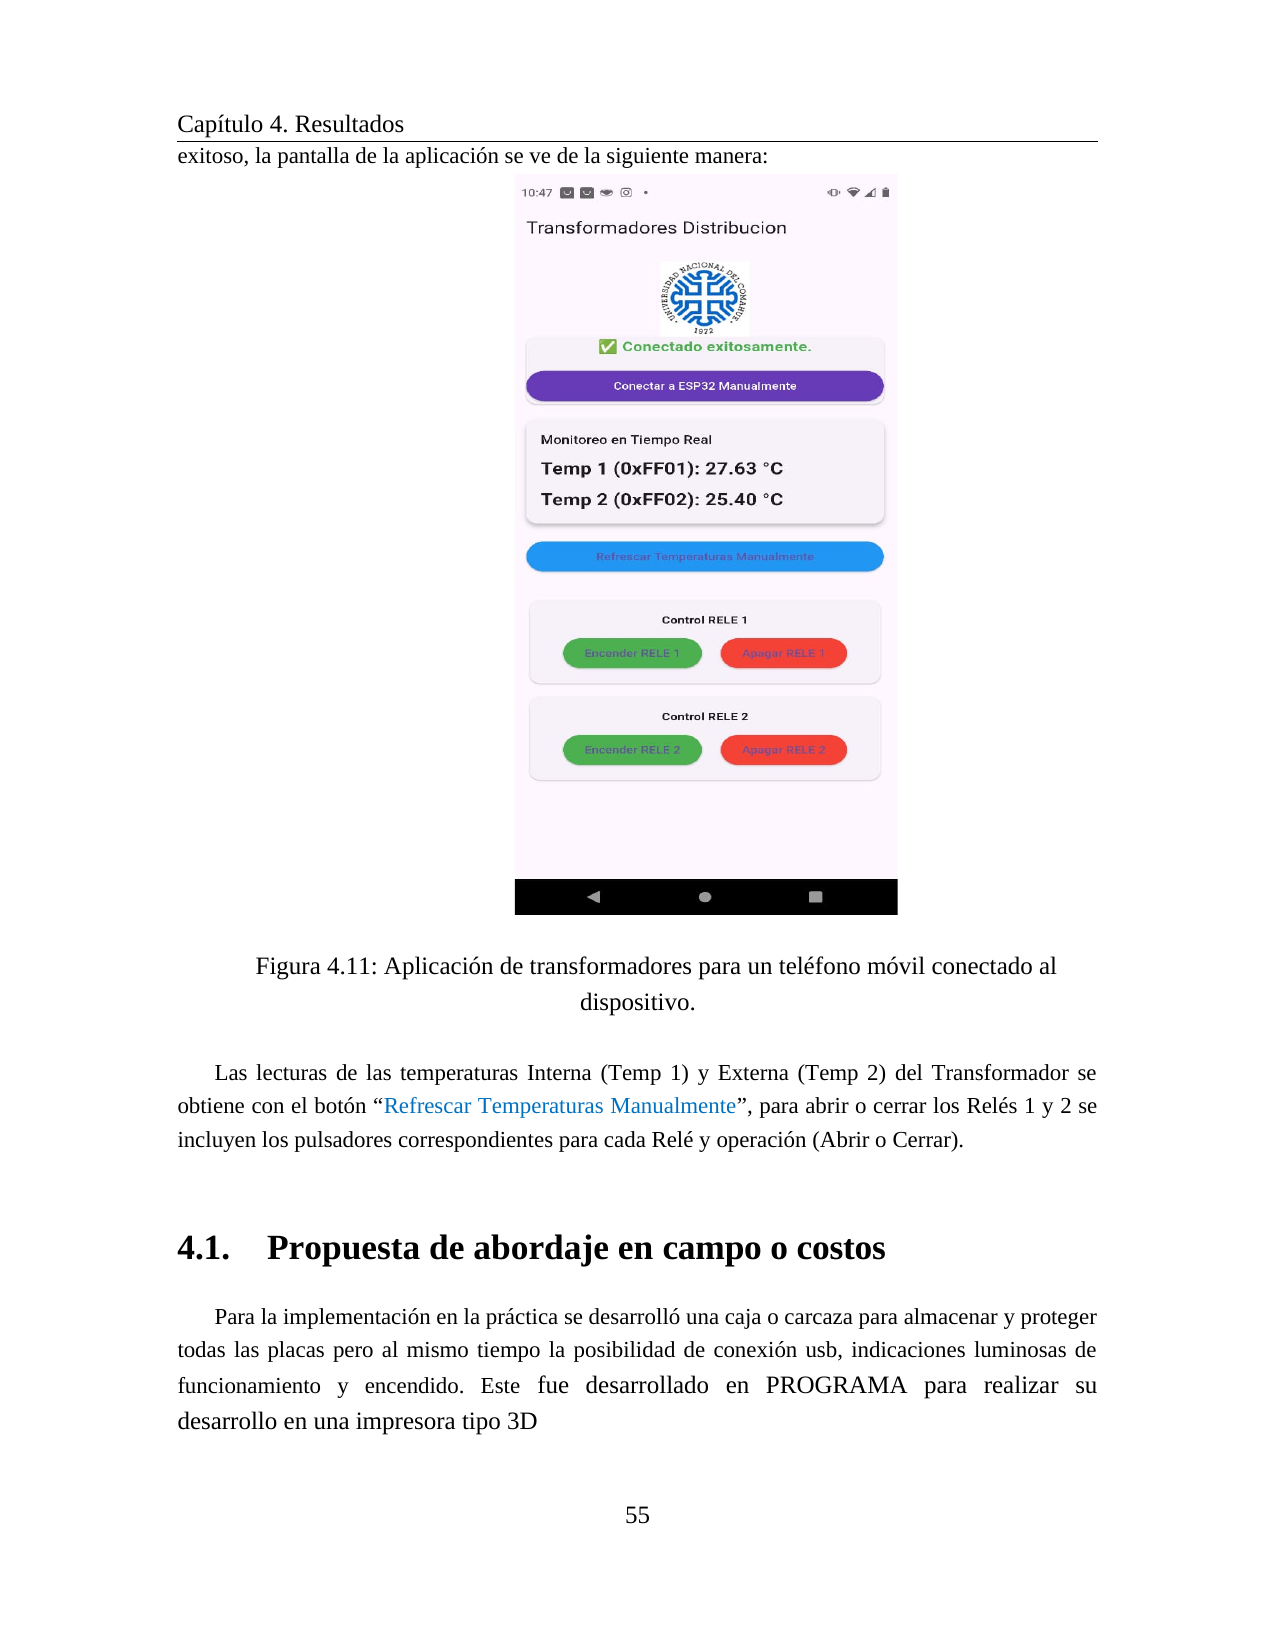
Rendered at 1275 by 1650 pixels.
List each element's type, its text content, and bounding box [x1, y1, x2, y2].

text Las lecturas de las temperaturas Interna (Temp 1) y Externa (Temp 2) del Transformador se obtiene con el botón “Refrescar Temperaturas Manualmente”, para abrir o cerrar los Relés 1 y 2 se incluyen los pulsadores correspondientes para cada Relé y operación (Abrir o Cerrar). [177, 1059, 1098, 1152]
text Figura 4.11: Aplicación de transformadores para un teléfono móvil conectado al dispositivo. [177, 951, 1098, 1016]
subtitle Propuesta de abordaje en campo o costos [177, 1226, 1200, 1267]
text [177, 142, 1098, 168]
text Para la implementación en la práctica se desarrolló una caja o carcaza para almacenar y proteger todas las placas pero al mismo tiempo la posibilidad de conexión usb, indicaciones luminosas de funcionamiento y encendido. Este fue desarrollado en PROGRAMA para realizar su desarrollo en una impresora tipo 3D [177, 1303, 1098, 1435]
picture [514, 174, 898, 915]
